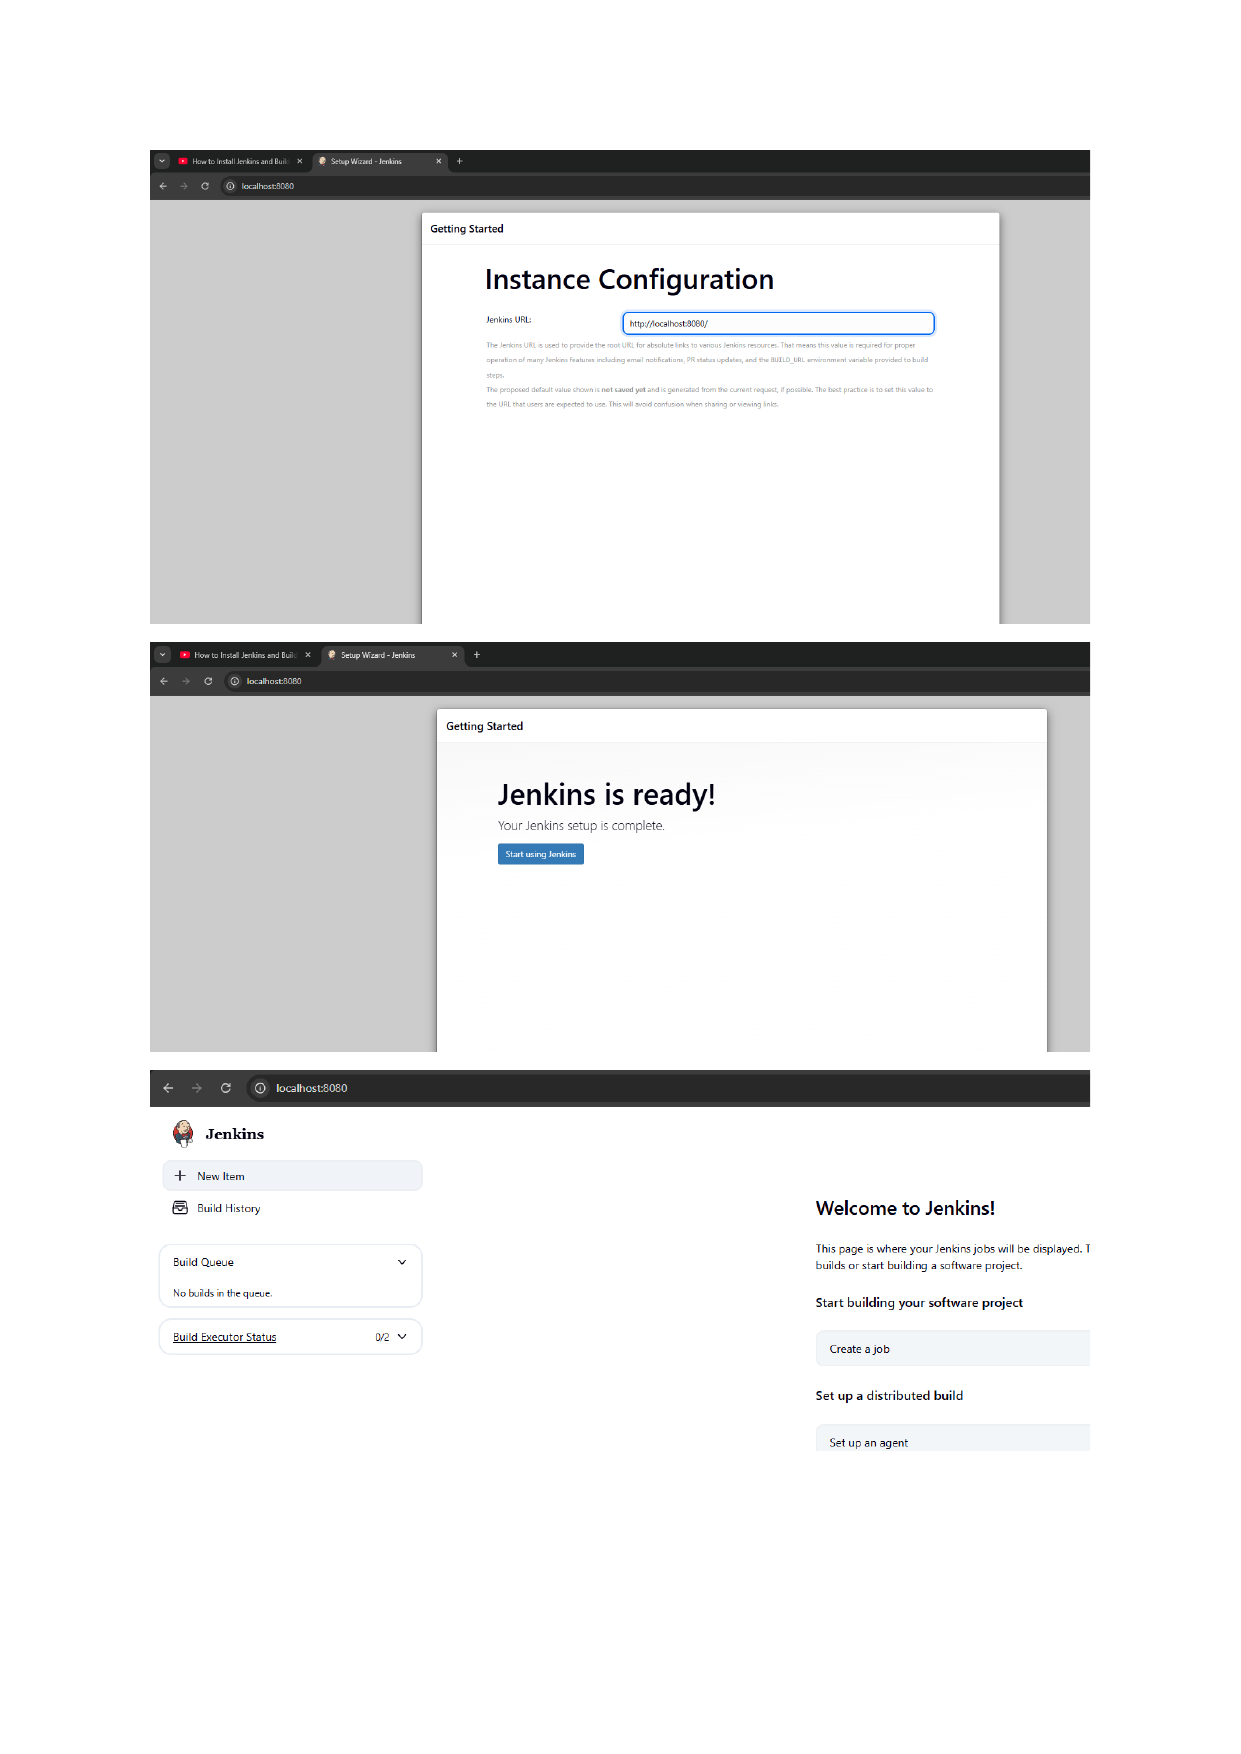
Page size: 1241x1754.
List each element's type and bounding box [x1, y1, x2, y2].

picture [150, 642, 1091, 1052]
picture [150, 150, 1091, 624]
picture [150, 1070, 1091, 1451]
